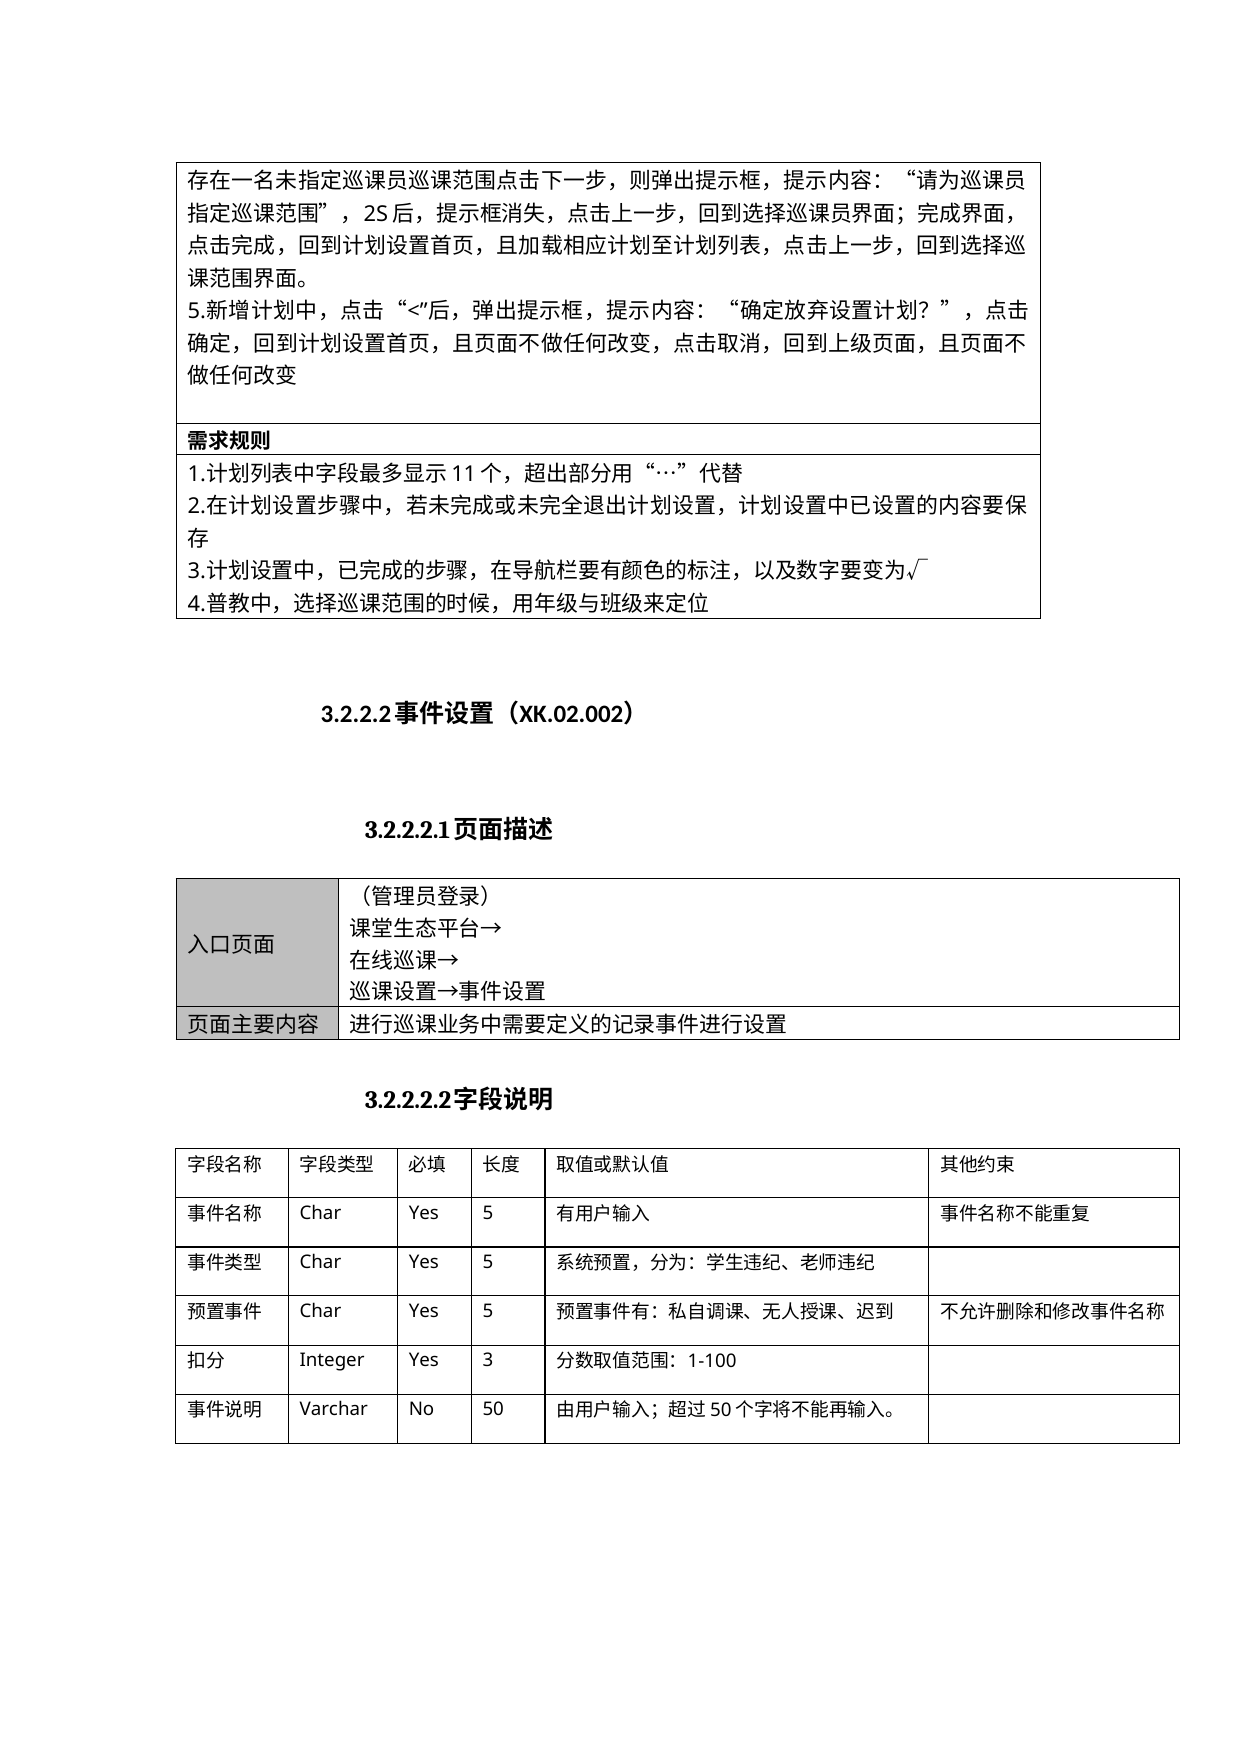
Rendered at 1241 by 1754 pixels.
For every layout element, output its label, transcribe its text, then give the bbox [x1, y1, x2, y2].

table_cell 5 [472, 1198, 544, 1246]
table_cell 由用户输入；超过50个字将不能再输入。 [546, 1395, 928, 1443]
table_cell 事件名称 [176, 1198, 288, 1246]
table_cell 事件名称不能重复 [929, 1198, 1179, 1246]
table_cell 预置事件 [176, 1296, 288, 1344]
table_cell Yes [398, 1198, 471, 1246]
table_header 字段名称 [176, 1149, 288, 1197]
subtitle 页面描述 [365, 795, 1053, 860]
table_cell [177, 163, 1040, 423]
table_cell 扣分 [176, 1346, 288, 1393]
table_header 字段类型 [289, 1149, 397, 1197]
table_header 取值或默认值 [546, 1149, 928, 1197]
table_cell 系统预置，分为：学生违纪、老师违纪 [546, 1248, 928, 1295]
table_cell Char [289, 1296, 397, 1344]
table_cell 预置事件有：私自调课、无人授课、迟到 [546, 1296, 928, 1344]
table_cell Varchar [289, 1395, 397, 1443]
subtitle 事件设置（XK.02.002） [320, 679, 1053, 744]
table_cell Char [289, 1248, 397, 1295]
table_cell [929, 1248, 1179, 1295]
table_cell 3 [472, 1346, 544, 1393]
subtitle 字段说明 [365, 1065, 1053, 1130]
table_cell 1.计划列表中字段最多显示11个，超出部分用“…”代替 2.在计划设置步骤中，若未完成或未完全退出计划设置，计划设置中已设置的内容要保存 3.计划设置中，已完成的步骤，在导航栏要有颜色的标注，以及数字要变为√ 4.普教中，选择巡课范围的时候，用年级与班级来定位 [177, 455, 1040, 618]
table_cell Char [289, 1198, 397, 1246]
table_cell Yes [398, 1248, 471, 1295]
table_header 长度 [472, 1149, 544, 1197]
table_cell No [398, 1395, 471, 1443]
table_cell Integer [289, 1346, 397, 1393]
table_cell 事件说明 [176, 1395, 288, 1443]
table_cell 5 [472, 1296, 544, 1344]
table_cell 5 [472, 1248, 544, 1295]
table_cell 有用户输入 [546, 1198, 928, 1246]
table_cell 需求规则 [177, 424, 1040, 454]
table_cell 页面主要内容 [177, 1007, 338, 1039]
table_cell Yes [398, 1296, 471, 1344]
table_cell 分数取值范围：1-100 [546, 1346, 928, 1393]
table_cell 事件类型 [176, 1248, 288, 1295]
table_cell 进行巡课业务中需要定义的记录事件进行设置 [339, 1007, 1179, 1039]
table_cell 不允许删除和修改事件名称 [929, 1296, 1179, 1344]
table_header 入口页面 [177, 879, 338, 1006]
table_cell Yes [398, 1346, 471, 1393]
table_cell 50 [472, 1395, 544, 1443]
table_header 其他约束 [929, 1149, 1179, 1197]
table_header 必填 [398, 1149, 471, 1197]
table_cell [929, 1395, 1179, 1443]
table_cell [929, 1346, 1179, 1393]
table_header （管理员登录） 课堂生态平台→ 在线巡课→ 巡课设置→事件设置 [339, 879, 1179, 1006]
